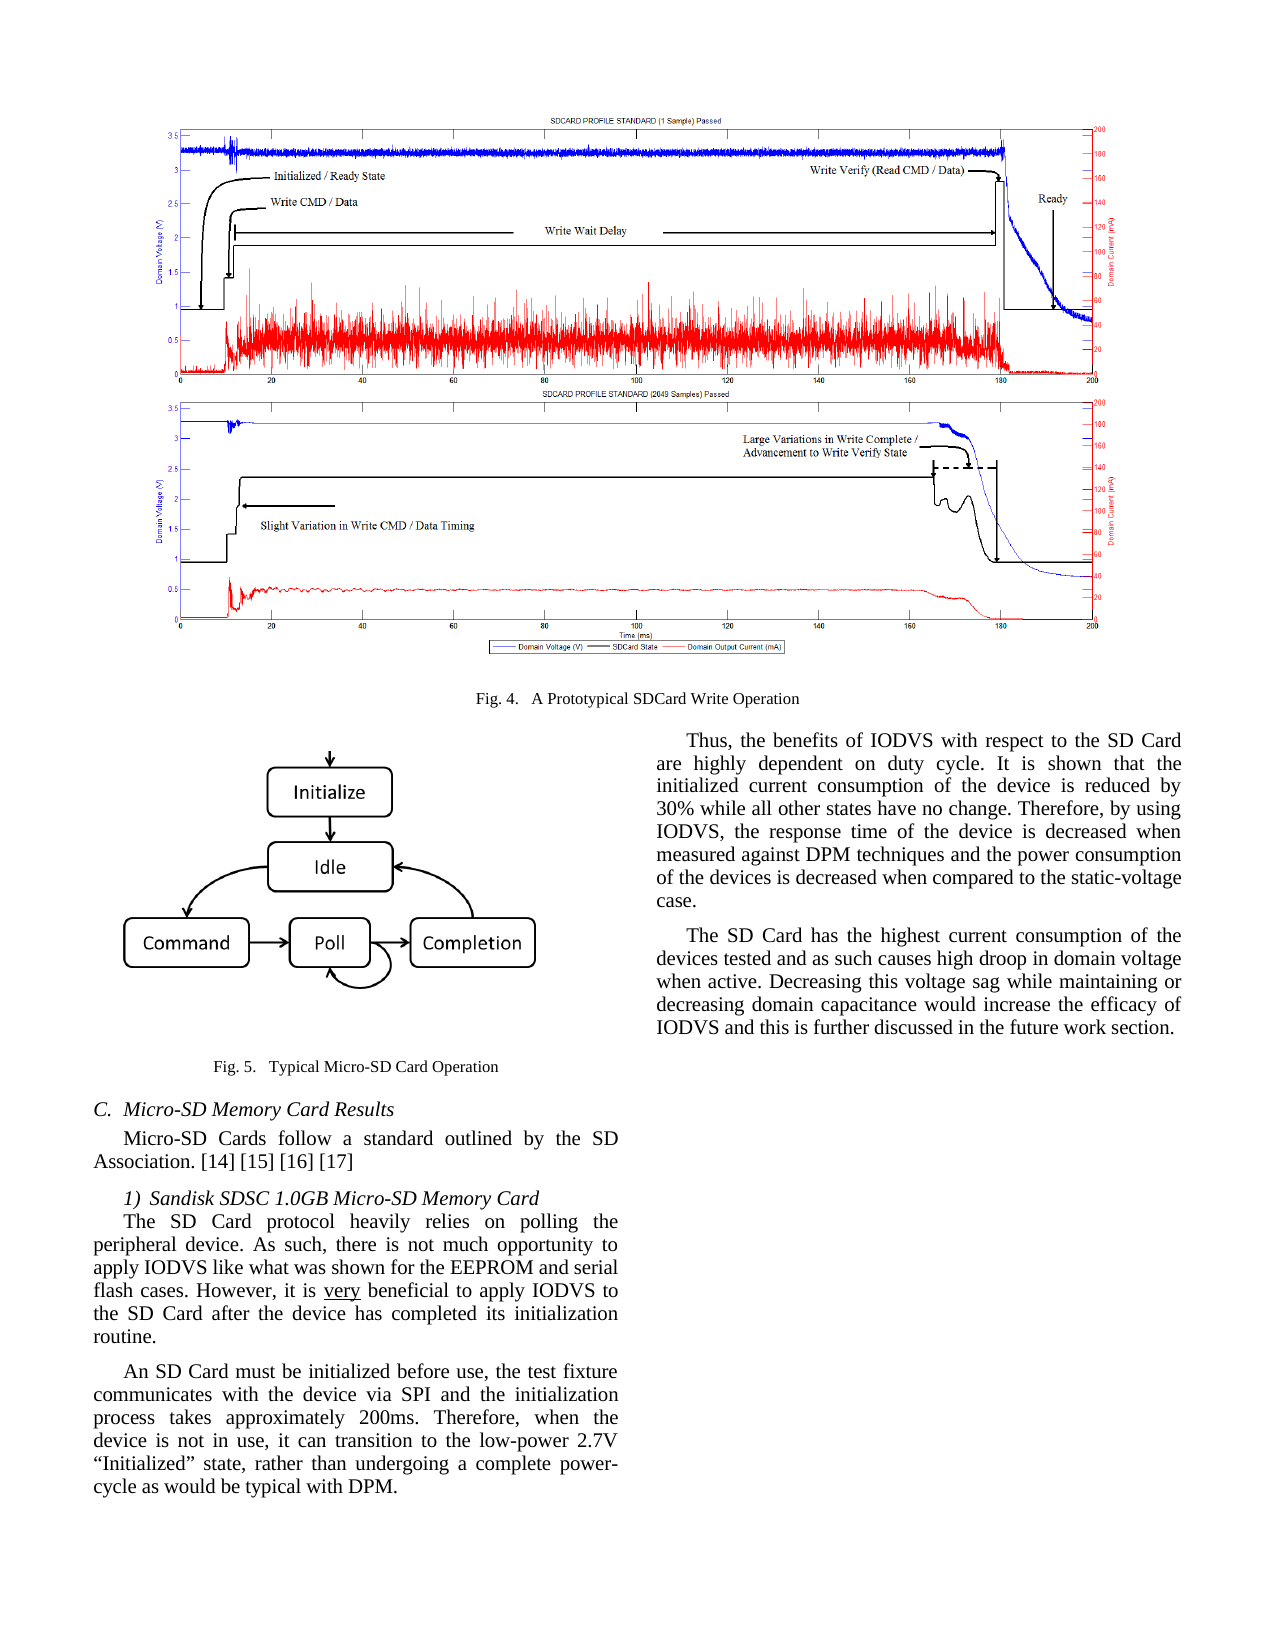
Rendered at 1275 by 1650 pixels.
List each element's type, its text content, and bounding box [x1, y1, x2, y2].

picture [93, 112, 1179, 681]
text The SD Card has the highest current consumption of the devices tested and as such causes high droop in domain voltage when active. Decreasing this voltage sag while maintaining or decreasing domain capacitance would increase the efficacy of IODVS and this is further discussed in the future work section. [656, 924, 1182, 1039]
text A Prototypical SDCard Write Operation [93, 689, 1182, 708]
text Thus, the benefits of IODVS with respect to the SD Card are highly dependent on duty cycle. It is shown that the initialized current consumption of the device is reduced by 30% while all other states have no change. Therefore, by using IODVS, the response time of the device is decreased when measured against DPM techniques and the power consumption of the devices is decreased when compared to the static-voltage case. [656, 729, 1182, 912]
subtitle Micro-SD Memory Card Results [93, 1097, 619, 1121]
picture [123, 751, 536, 989]
text The SD Card protocol heavily relies on polling the peripheral device. As such, there is not much opportunity to apply IODVS like what was shown for the EEPROM and serial flash cases. However, it is very beneficial to apply IODVS to the SD Card after the device has completed its initialization routine. [93, 1210, 619, 1348]
text Micro-SD Cards follow a standard outlined by the SD Association. [93, 1127, 619, 1173]
text An SD Card must be initialized before use, the test fixture communicates with the device via SPI and the initialization process takes approximately 200ms. Therefore, when the device is not in use, it can transition to the low-power 2.7V “Initialized” state, rather than undergoing a complete power-cycle as would be typical with DPM. [93, 1360, 619, 1498]
text Typical Micro-SD Card Operation [93, 1057, 619, 1076]
subtitle Sandisk SDSC 1.0GB Micro-SD Memory Card [93, 1185, 619, 1210]
